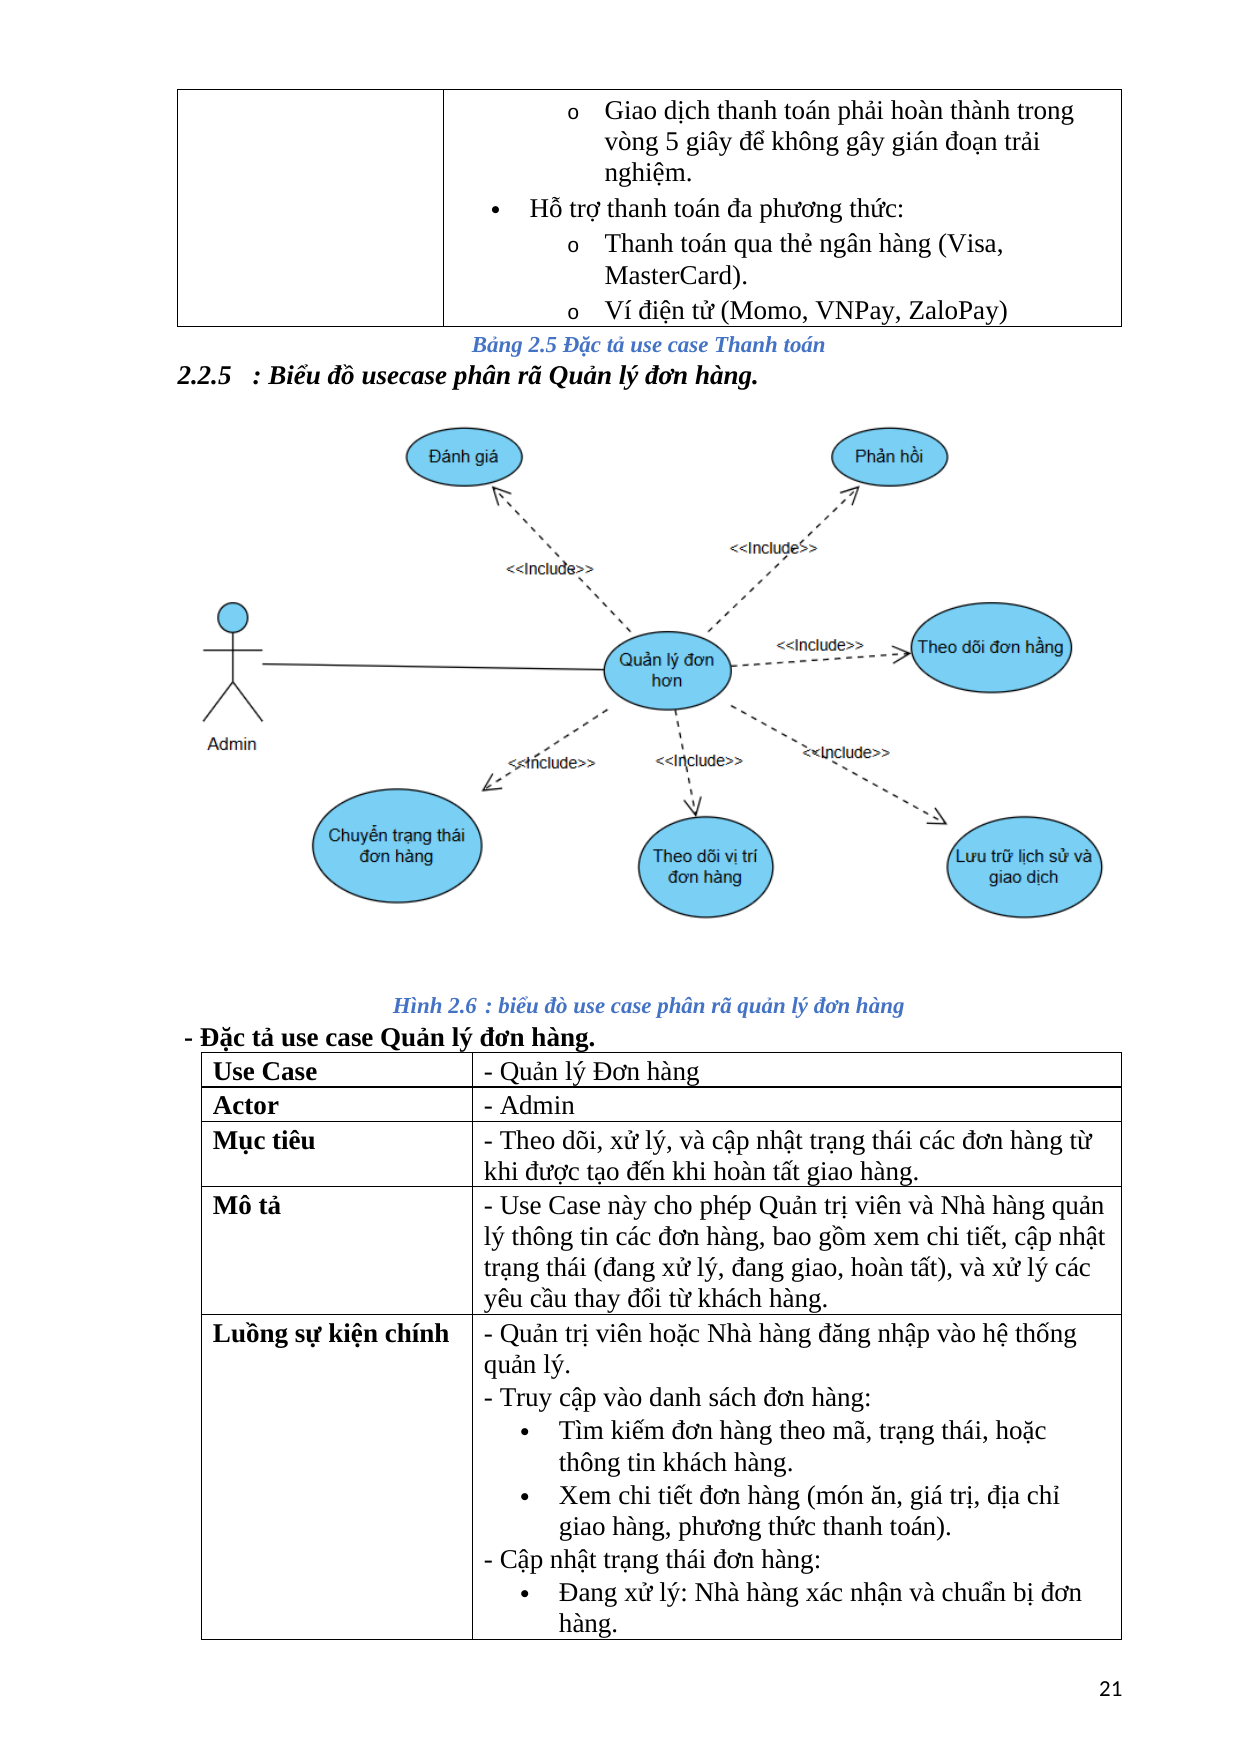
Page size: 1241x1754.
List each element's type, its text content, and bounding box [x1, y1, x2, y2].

table_header - Quản lý Đơn hàng [473, 1053, 1121, 1086]
list : Biểu đồ usecase phân rã Quản lý đơn hàng. [177, 359, 1122, 390]
table_header Use Case [202, 1053, 472, 1086]
text - Đặc tả use case Quản lý đơn hàng. [177, 1021, 1122, 1052]
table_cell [444, 90, 1121, 326]
picture [177, 392, 1123, 958]
table_cell - Theo dõi, xử lý, và cập nhật trạng thái các đơn hàng từ khi được tạo đến khi hoàn tất giao hàng. [473, 1122, 1121, 1186]
table_cell - Use Case này cho phép Quản trị viên và Nhà hàng quản lý thông tin các đơn hàng, bao gồm xem chi tiết, cập nhật trạng thái (đang xử lý, đang giao, hoàn tất), và xử lý các yêu cầu thay đổi từ khách hàng. [473, 1187, 1121, 1314]
table_cell Mô tả [202, 1187, 472, 1314]
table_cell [473, 1315, 1121, 1639]
text Hình 2.6 : biểu đò use case phân rã quản lý đơn hàng [177, 992, 1122, 1019]
table_cell Mục tiêu [202, 1122, 472, 1186]
table_cell Actor [202, 1088, 472, 1121]
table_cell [178, 90, 443, 326]
table_cell - Admin [473, 1088, 1121, 1121]
text Bảng 2.5 Đặc tả use case Thanh toán [177, 331, 1122, 357]
table_cell Luồng sự kiện chính [202, 1315, 472, 1639]
